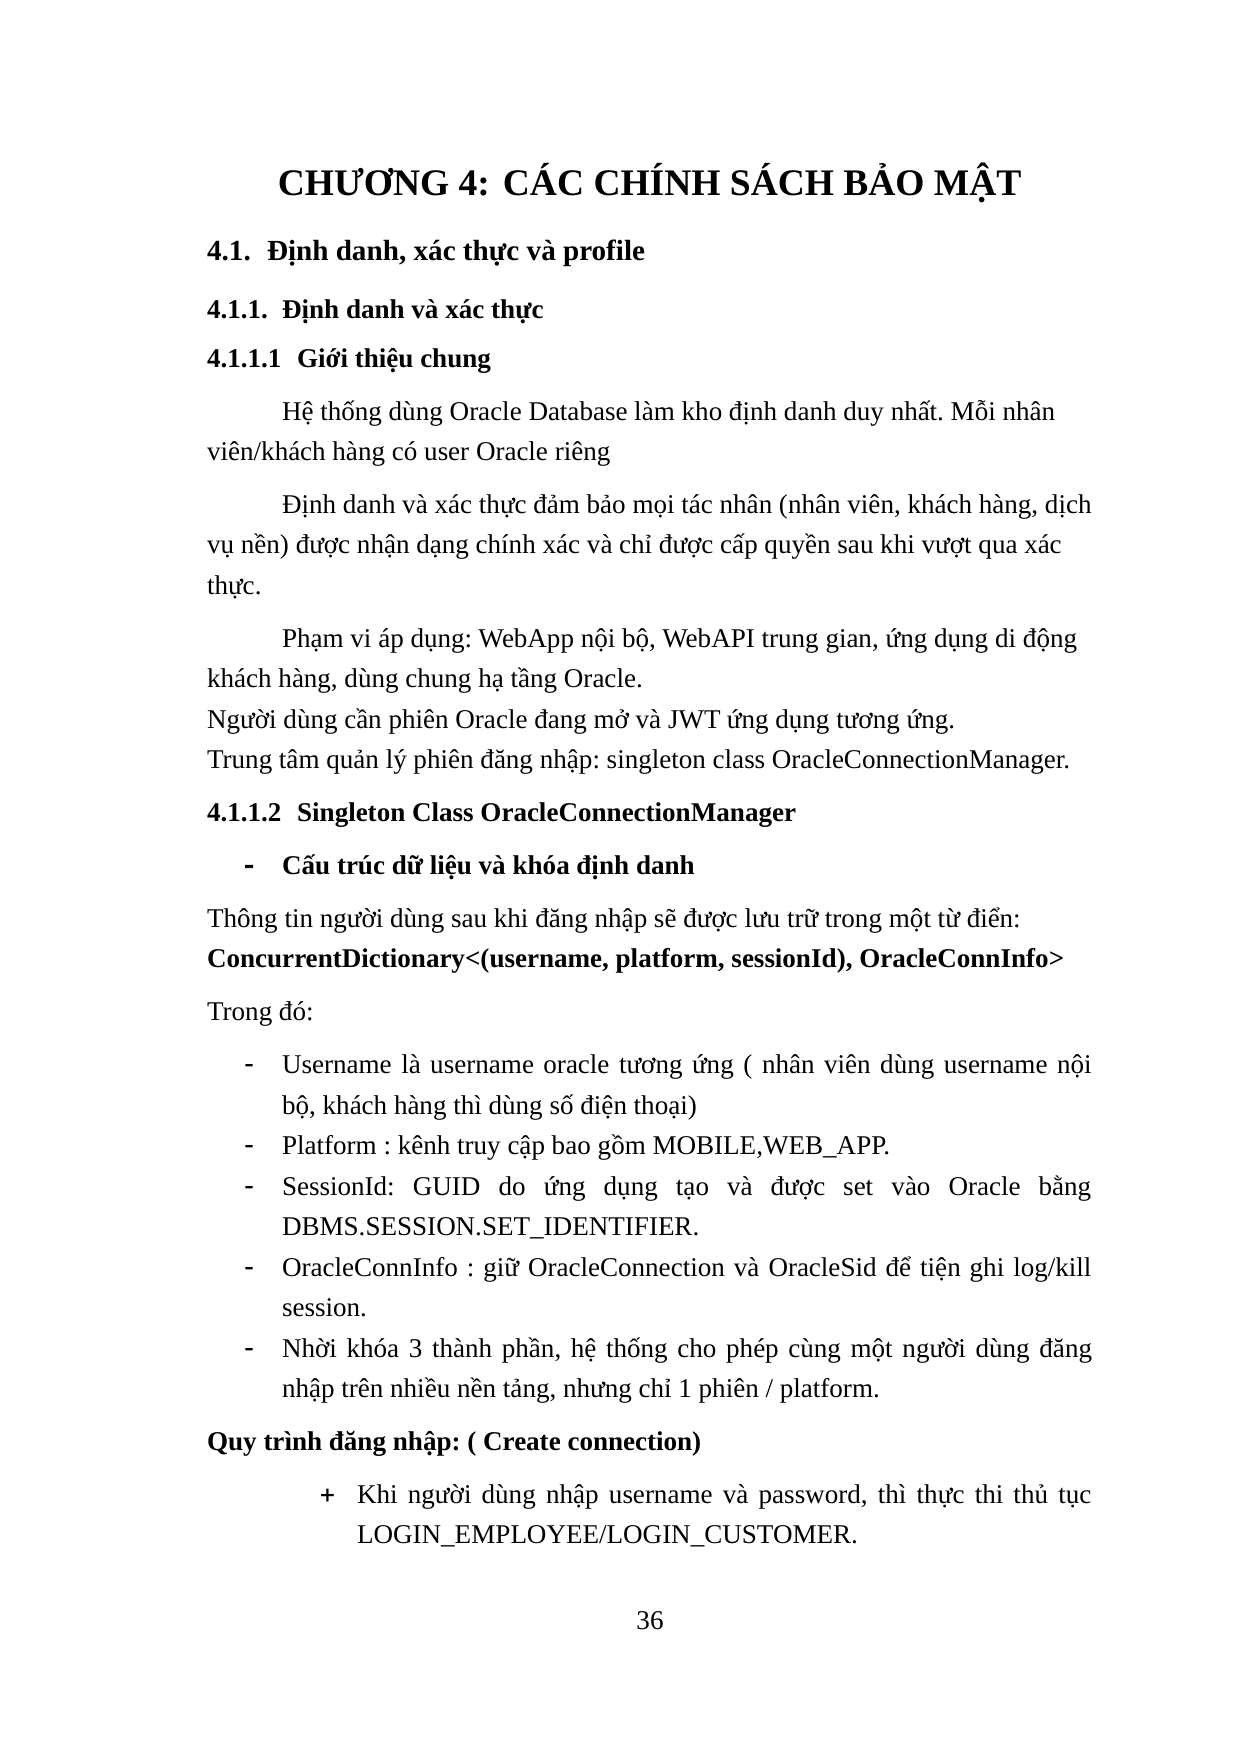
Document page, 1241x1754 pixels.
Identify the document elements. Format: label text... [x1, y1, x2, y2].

list OracleConnInfo : giữ OracleConnection và OracleSid để tiện ghi log/kill session. [244, 1251, 1092, 1322]
list Username là username oracle tương ứng ( nhân viên dùng username nội bộ, khách hàng thì dùng số điện thoại) [244, 1048, 1092, 1120]
list SessionId: GUID do ứng dụng tạo và được set vào Oracle bằng DBMS.SESSION.SET_IDENTIFIER. [244, 1170, 1092, 1242]
subtitle Định danh và xác thực [207, 293, 1092, 324]
text Hệ thống dùng Oracle Database làm kho định danh duy nhất. Mỗi nhân viên/khách hàng có user Oracle riêng [207, 395, 1092, 466]
list Platform : kênh truy cập bao gồm MOBILE,WEB_APP. [244, 1129, 1092, 1161]
list Nhời khóa 3 thành phần, hệ thống cho phép cùng một người dùng đăng nhập trên nhiều nền tảng, nhưng chỉ 1 phiên / platform. [244, 1332, 1092, 1403]
text Thông tin người dùng sau khi đăng nhập sẽ được lưu trữ trong một từ điển: ConcurrentDictionary<(username, platform, sessionId), OracleConnInfo> [207, 902, 1092, 974]
text Định danh và xác thực đảm bảo mọi tác nhân (nhân viên, khách hàng, dịch vụ nền) được nhận dạng chính xác và chỉ được cấp quyền sau khi vượt qua xác thực. [207, 488, 1092, 600]
list Khi người dùng nhập username và password, thì thực thi thủ tục LOGIN_EMPLOYEE/LOGIN_CUSTOMER. [319, 1478, 1092, 1550]
subtitle Singleton Class OracleConnectionManager [207, 796, 1092, 827]
list Cấu trúc dữ liệu và khóa định danh [244, 849, 1092, 880]
subtitle CÁC CHÍNH SÁCH BẢO MẬT [207, 160, 1092, 203]
text Trong đó: [207, 995, 1092, 1027]
text Phạm vi áp dụng: WebApp nội bộ, WebAPI trung gian, ứng dụng di động khách hàng, dùng chung hạ tầng Oracle. Người dùng cần phiên Oracle đang mở và JWT ứng dụng tương ứng. Trung tâm quản lý phiên đăng nhập: singleton class OracleConnectionManager. [207, 622, 1092, 774]
subtitle Giới thiệu chung [207, 342, 1092, 373]
subtitle Định danh, xác thực và profile [207, 233, 1092, 266]
text Quy trình đăng nhập: ( Create connection) [207, 1425, 1092, 1456]
